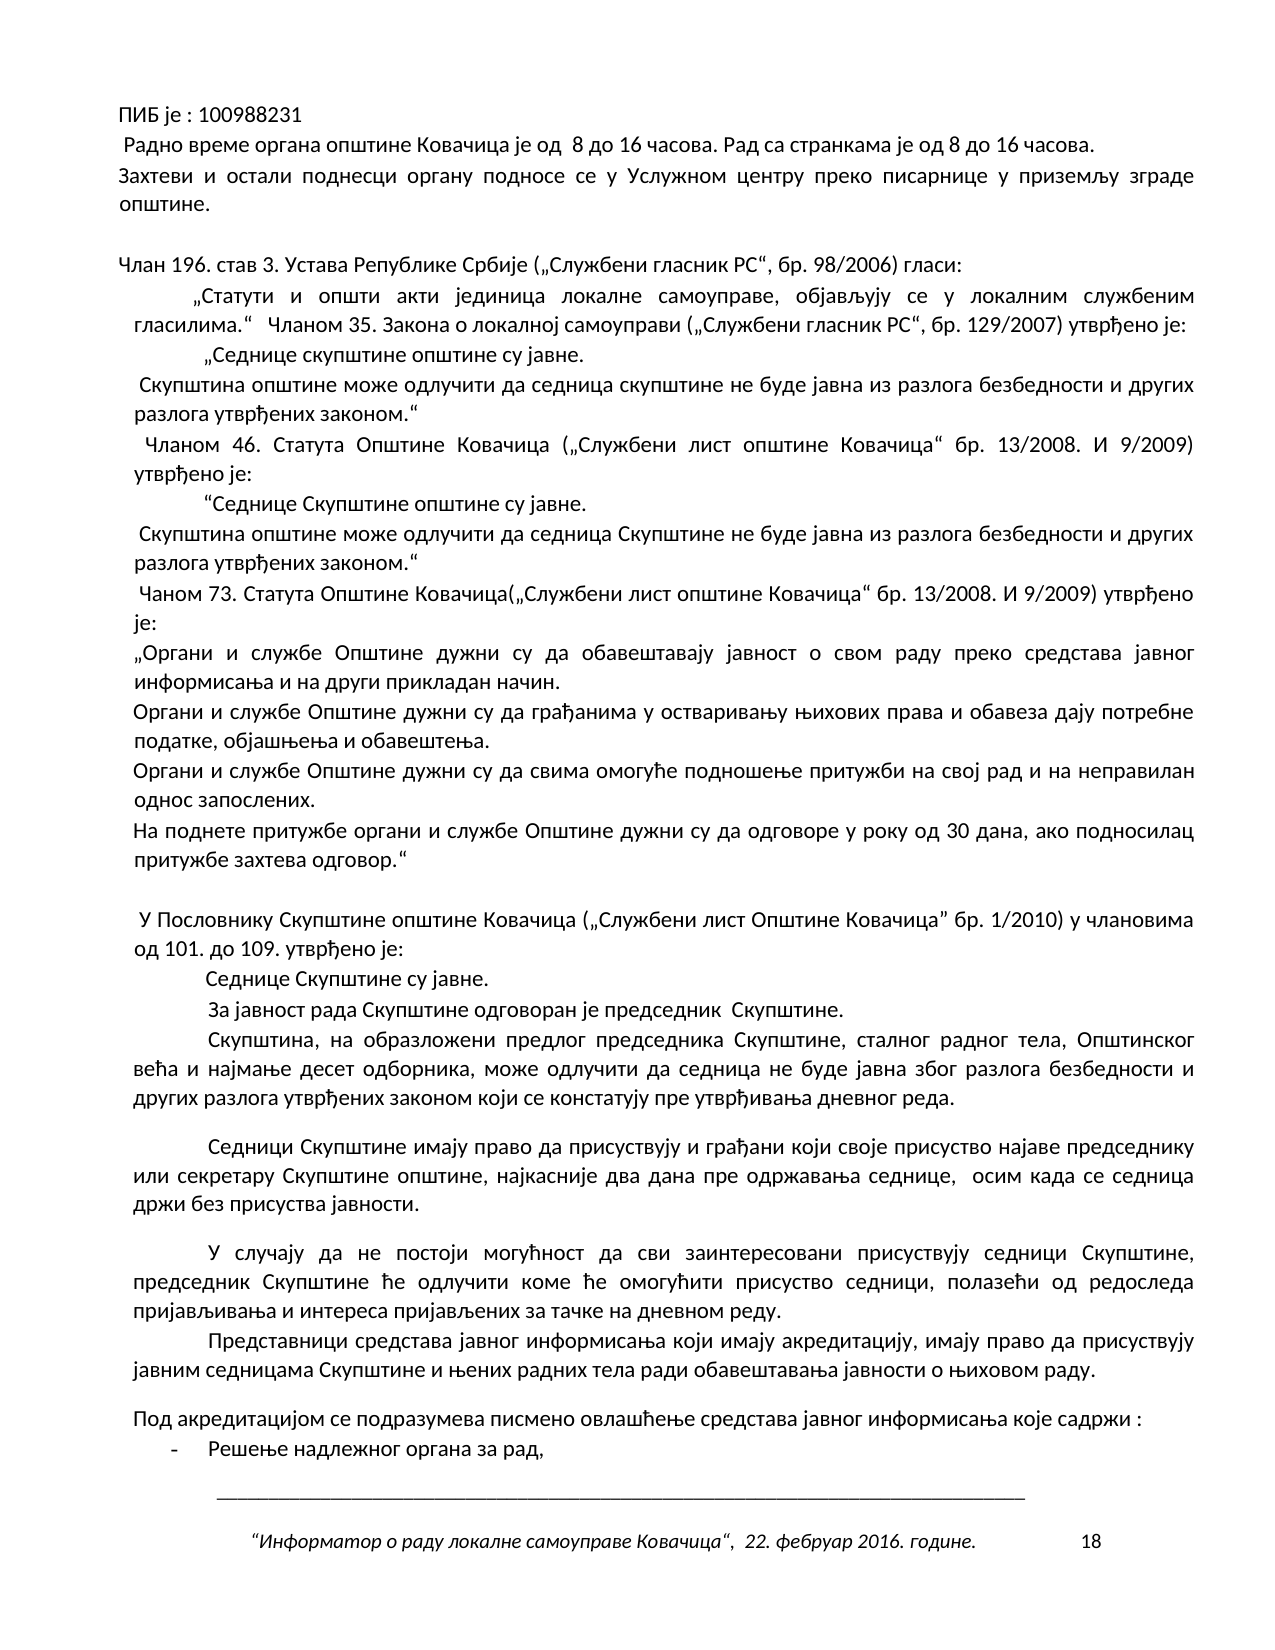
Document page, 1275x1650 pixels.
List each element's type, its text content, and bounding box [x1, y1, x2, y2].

text У случају да не постоји могућност да сви заинтересовани присуствују седници Скупштине, председник Скупштине ће одлучити коме ће омогућити присуство седници, полазећи од редоследа пријављивања и интереса пријављених за тачке на дневном реду. [133, 1238, 1196, 1324]
text Органи и службе Општине дужни су да грађанима у остваривању њихових права и обавеза дају потребне податке, објашњења и обавештења. [133, 697, 1196, 754]
list Решење надлежног органа за рад, [170, 1434, 1196, 1462]
text На поднете притужбе органи и службе Општине дужни су да одговоре у року од 30 дана, ако подносилац притужбе захтева одговор.“ [133, 816, 1196, 873]
text Под акредитацијом се подразумева писмено овлашћење средстава јавног информисања које садржи : [133, 1404, 1196, 1432]
text Скупштина општине може одлучити да седница скупштине не буде јавна из разлога безбедности и других разлога утврђених законом.“ [133, 371, 1196, 427]
text Седници Скупштине имају право да присуствују и грађани који своје присуство најаве председнику или секретару Скупштине општине, најкасније два дана пре одржавања седнице, осим када се седница држи без присуства јавности. [133, 1132, 1196, 1218]
text „Органи и службе Општине дужни су да обавештавају јавност о свом раду преко средстава јавног информисања и на други прикладан начин. [133, 638, 1196, 695]
text Чланом 46. Статута Општине Ковачица („Службени лист општине Ковачица“ бр. 13/2008. И 9/2009) утврђено је: [133, 430, 1196, 487]
text „Статути и општи акти јединица локалне самоуправе, објављују се у локалним службеним гласилима.“ Чланом 35. Закона о локалној самоуправи („Службени гласник РС“, бр. 129/2007) утврђено је: [133, 281, 1196, 338]
text „Седнице скупштине општине су јавне. [118, 340, 1196, 368]
text Члан 196. став 3. Устава Републике Србије („Службени гласник РС“, бр. 98/2006) гласи: [118, 250, 1196, 278]
text Седнице Скупштине су јавне. [118, 964, 1196, 993]
text Радно време органа општине Ковачица је од 8 до 16 часова. Рад са странкама је од 8 до 16 часова. [118, 130, 1196, 158]
text У Пословнику Скупштине општине Ковачица („Службени лист Општине Ковачица” бр. 1/2010) у члановима од 101. до 109. утврђено је: [133, 905, 1196, 962]
text “Седнице Скупштине општине су јавне. [118, 489, 1196, 517]
text Органи и службе Општине дужни су да свима омогуће подношење притужби на свој рад и на неправилан однос запослених. [133, 757, 1196, 813]
text За јавност рада Скупштине одговоран је председник Скупштине. [208, 995, 1196, 1023]
text Чаном 73. Статута Општине Ковачица(„Службени лист општине Ковачица“ бр. 13/2008. И 9/2009) утврђено је: [133, 579, 1196, 636]
text Скупштина општине може одлучити да седница Скупштине не буде јавна из разлога безбедности и других разлога утврђених законом.“ [133, 519, 1196, 576]
text ПИБ је : 100988231 [118, 100, 1196, 128]
text Захтеви и остали поднесци органу подносе се у Услужном центру преко писарнице у приземљу зграде општине. [118, 161, 1196, 218]
text Представници средстава јавног информисања који имају акредитацију, имају право да присуствују јавним седницама Скупштине и њених радних тела ради обавештавања јавности о њиховом раду. [133, 1326, 1196, 1383]
text Скупштина, на образложени предлог председника Скупштине, сталног радног тела, Општинског већа и најмање десет одборника, може одлучити да седница не буде јавна због разлога безбедности и других разлога утврђених законом који се констатују пре утврђивања дневног реда. [133, 1025, 1196, 1111]
